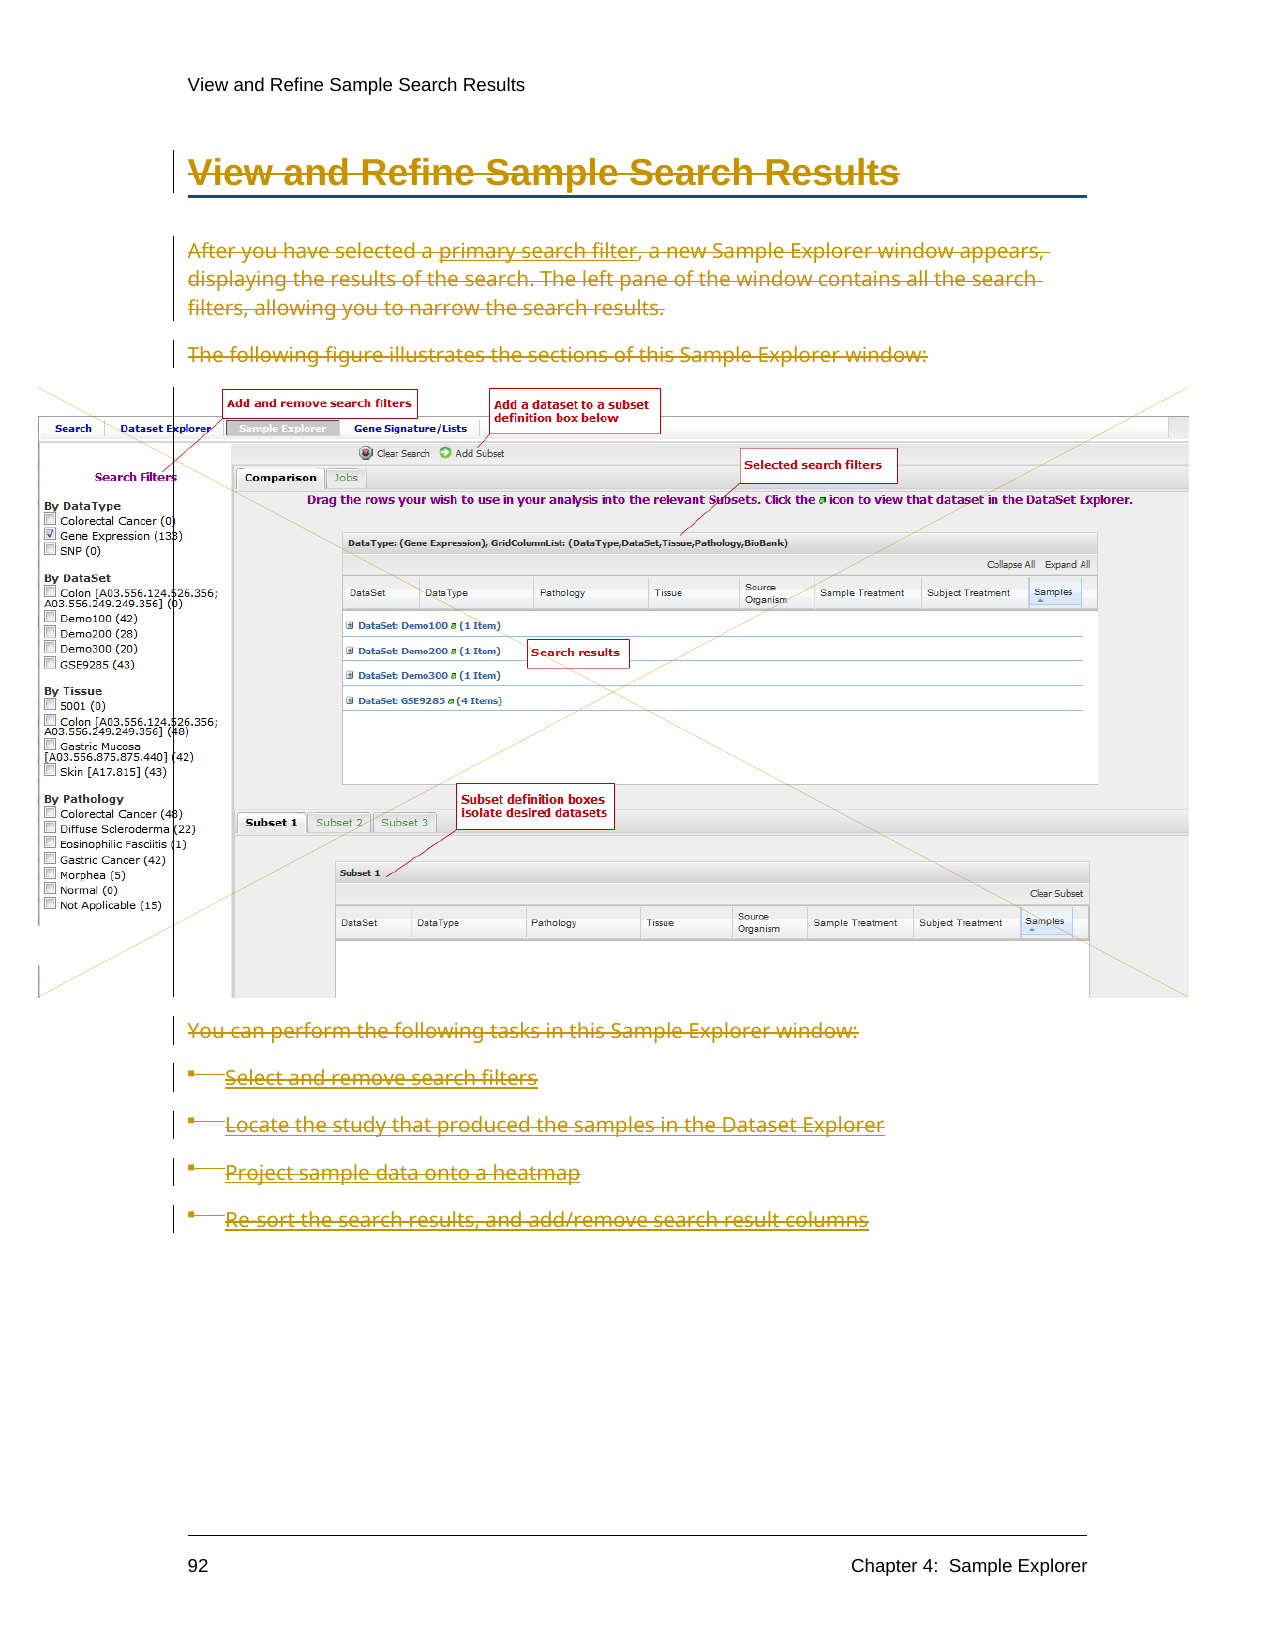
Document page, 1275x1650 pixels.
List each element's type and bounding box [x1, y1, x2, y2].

picture [174, 387, 1186, 691]
picture [615, 388, 1189, 996]
picture [37, 388, 173, 996]
picture [40, 387, 173, 458]
picture [174, 461, 611, 924]
picture [39, 693, 1187, 998]
